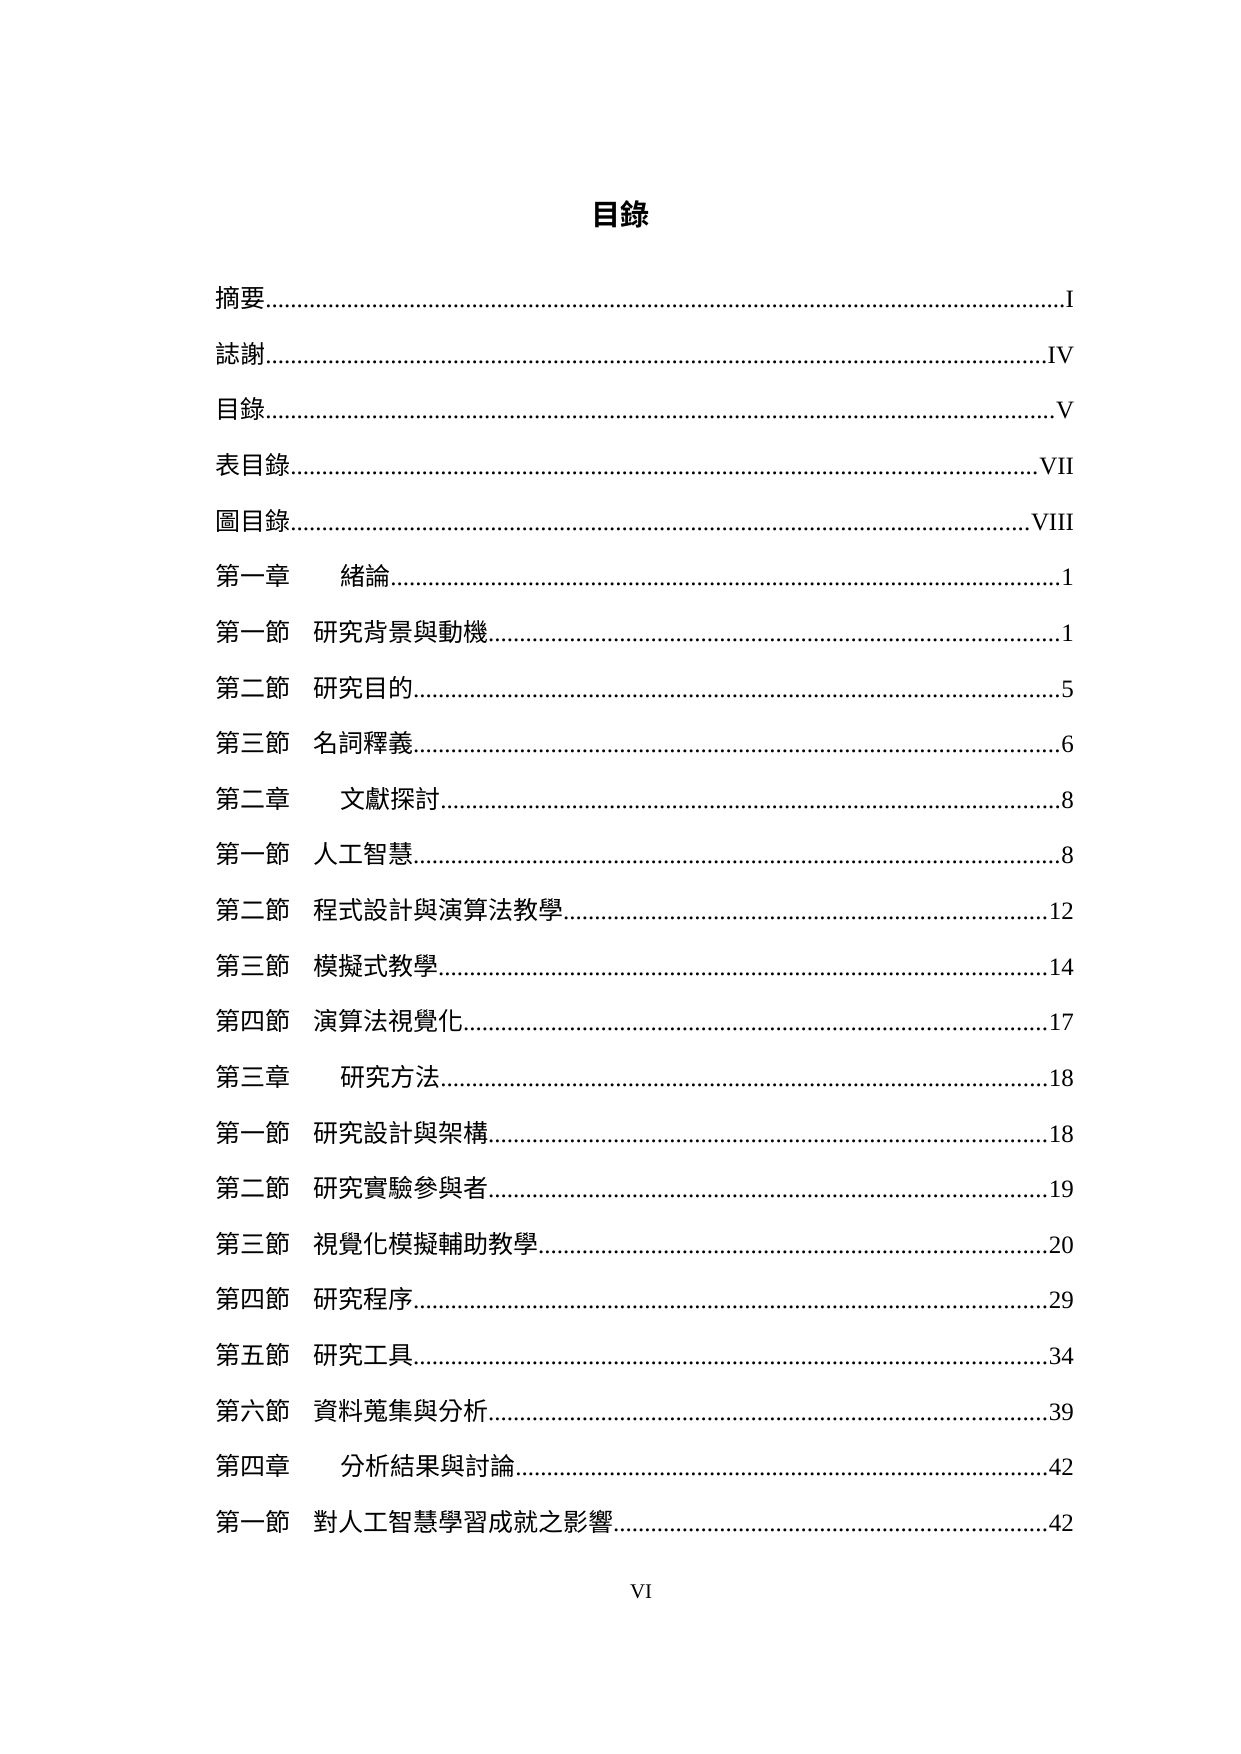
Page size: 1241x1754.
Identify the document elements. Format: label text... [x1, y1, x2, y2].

text 第二節 研究實驗參與者 19 [215, 1168, 1075, 1206]
text 第三節 視覺化模擬輔助教學 20 [215, 1224, 1075, 1261]
text 第四節 演算法視覺化 17 [215, 1001, 1075, 1039]
title 目錄 [165, 176, 1075, 251]
text 第四節 研究程序 29 [215, 1279, 1075, 1317]
text 第四章 分析結果與討論 42 [165, 1446, 1075, 1484]
text 第一節 人工智慧 8 [215, 834, 1075, 872]
text 第一節 對人工智慧學習成就之影響 42 [215, 1502, 1075, 1539]
text 第五節 研究工具 34 [215, 1335, 1075, 1372]
text 第三節 名詞釋義 6 [215, 723, 1075, 761]
text 第二章 文獻探討 8 [165, 779, 1075, 816]
text 表目錄 VII [165, 445, 1075, 482]
text 第三節 模擬式教學 14 [215, 946, 1075, 983]
text 第一節 研究設計與架構 18 [215, 1112, 1075, 1150]
text 目錄 V [165, 389, 1075, 427]
text 第一章 緒論 1 [165, 556, 1075, 594]
text 第三章 研究方法 18 [165, 1057, 1075, 1094]
text 第二節 程式設計與演算法教學 12 [215, 890, 1075, 927]
text 第二節 研究目的 5 [215, 667, 1075, 705]
text 誌謝 IV [165, 334, 1075, 371]
text 摘要 I [165, 278, 1075, 316]
text 第一節 研究背景與動機 1 [215, 612, 1075, 649]
text 第六節 資料蒐集與分析 39 [215, 1391, 1075, 1428]
text 圖目錄 VIII [165, 501, 1075, 538]
